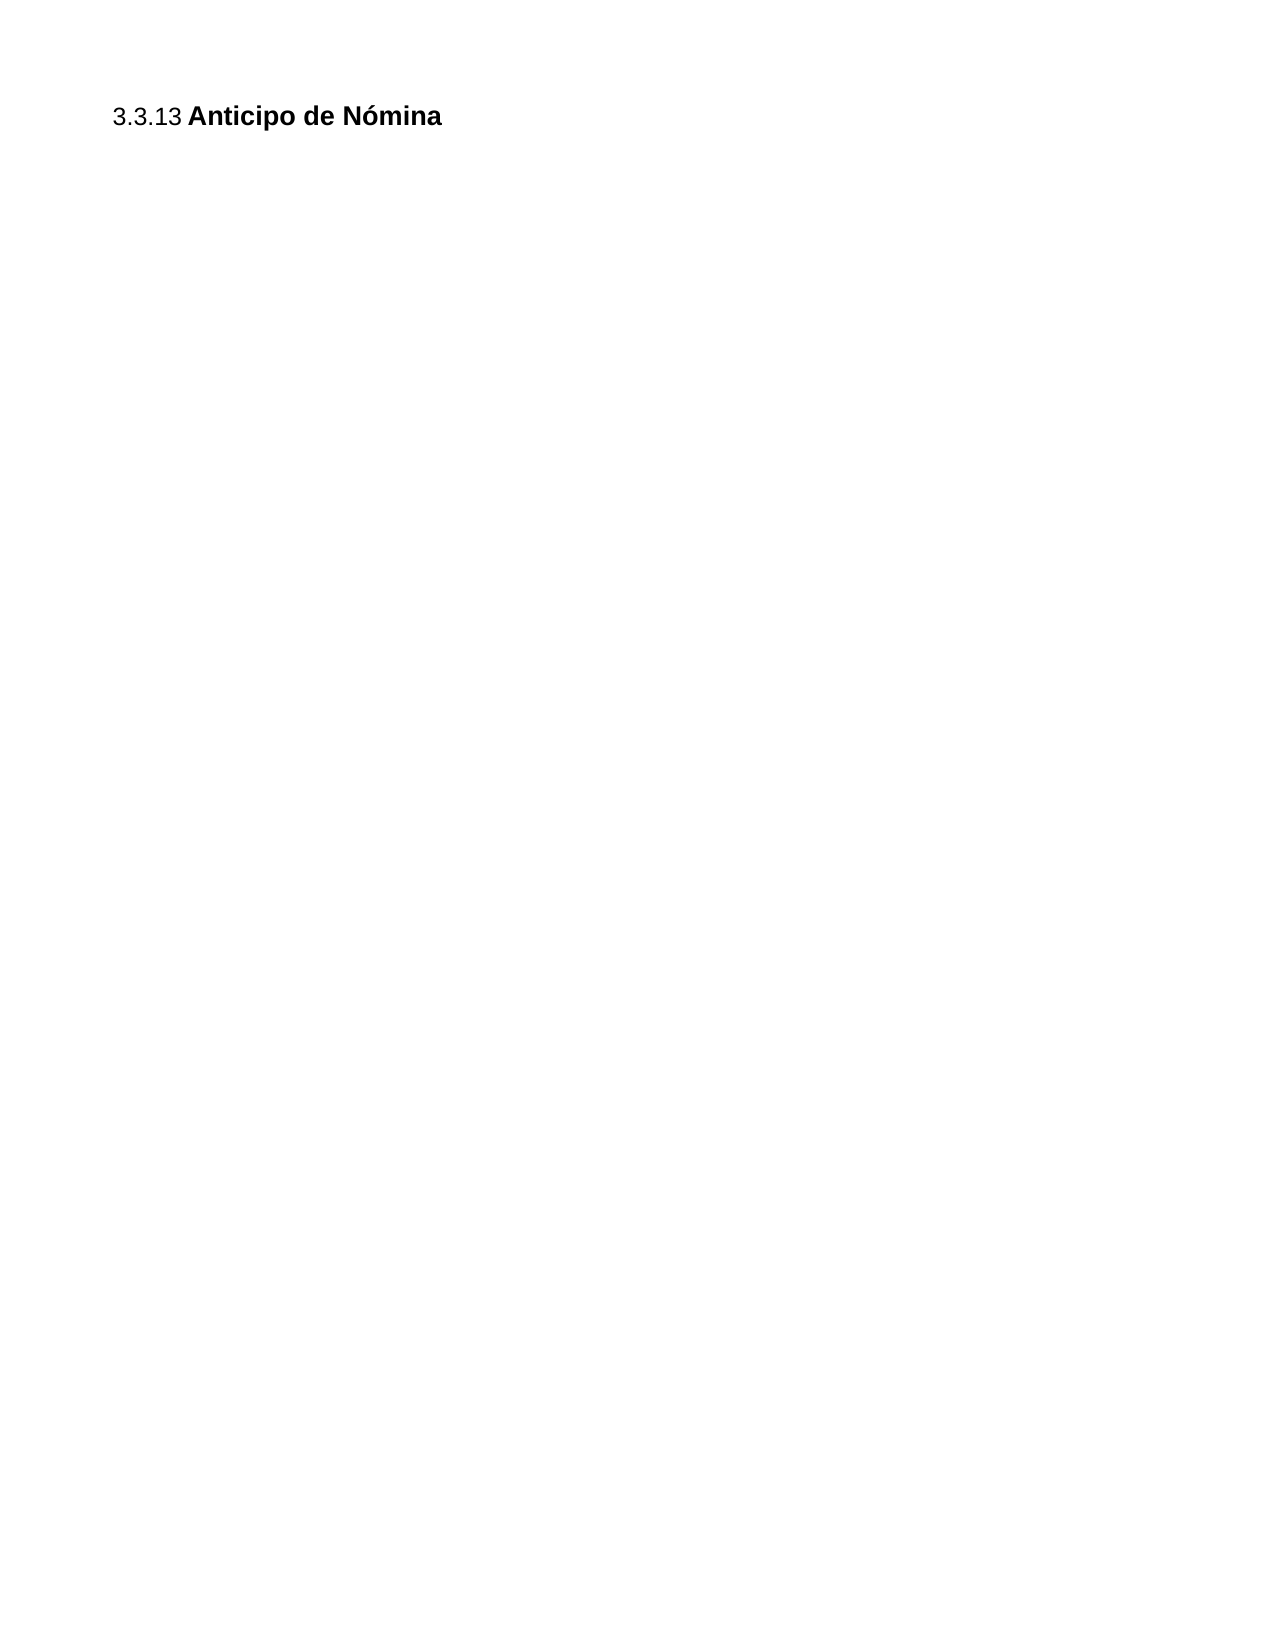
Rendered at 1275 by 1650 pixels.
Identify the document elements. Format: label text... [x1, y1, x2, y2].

subtitle Anticipo de Nómina [112, 100, 1200, 131]
